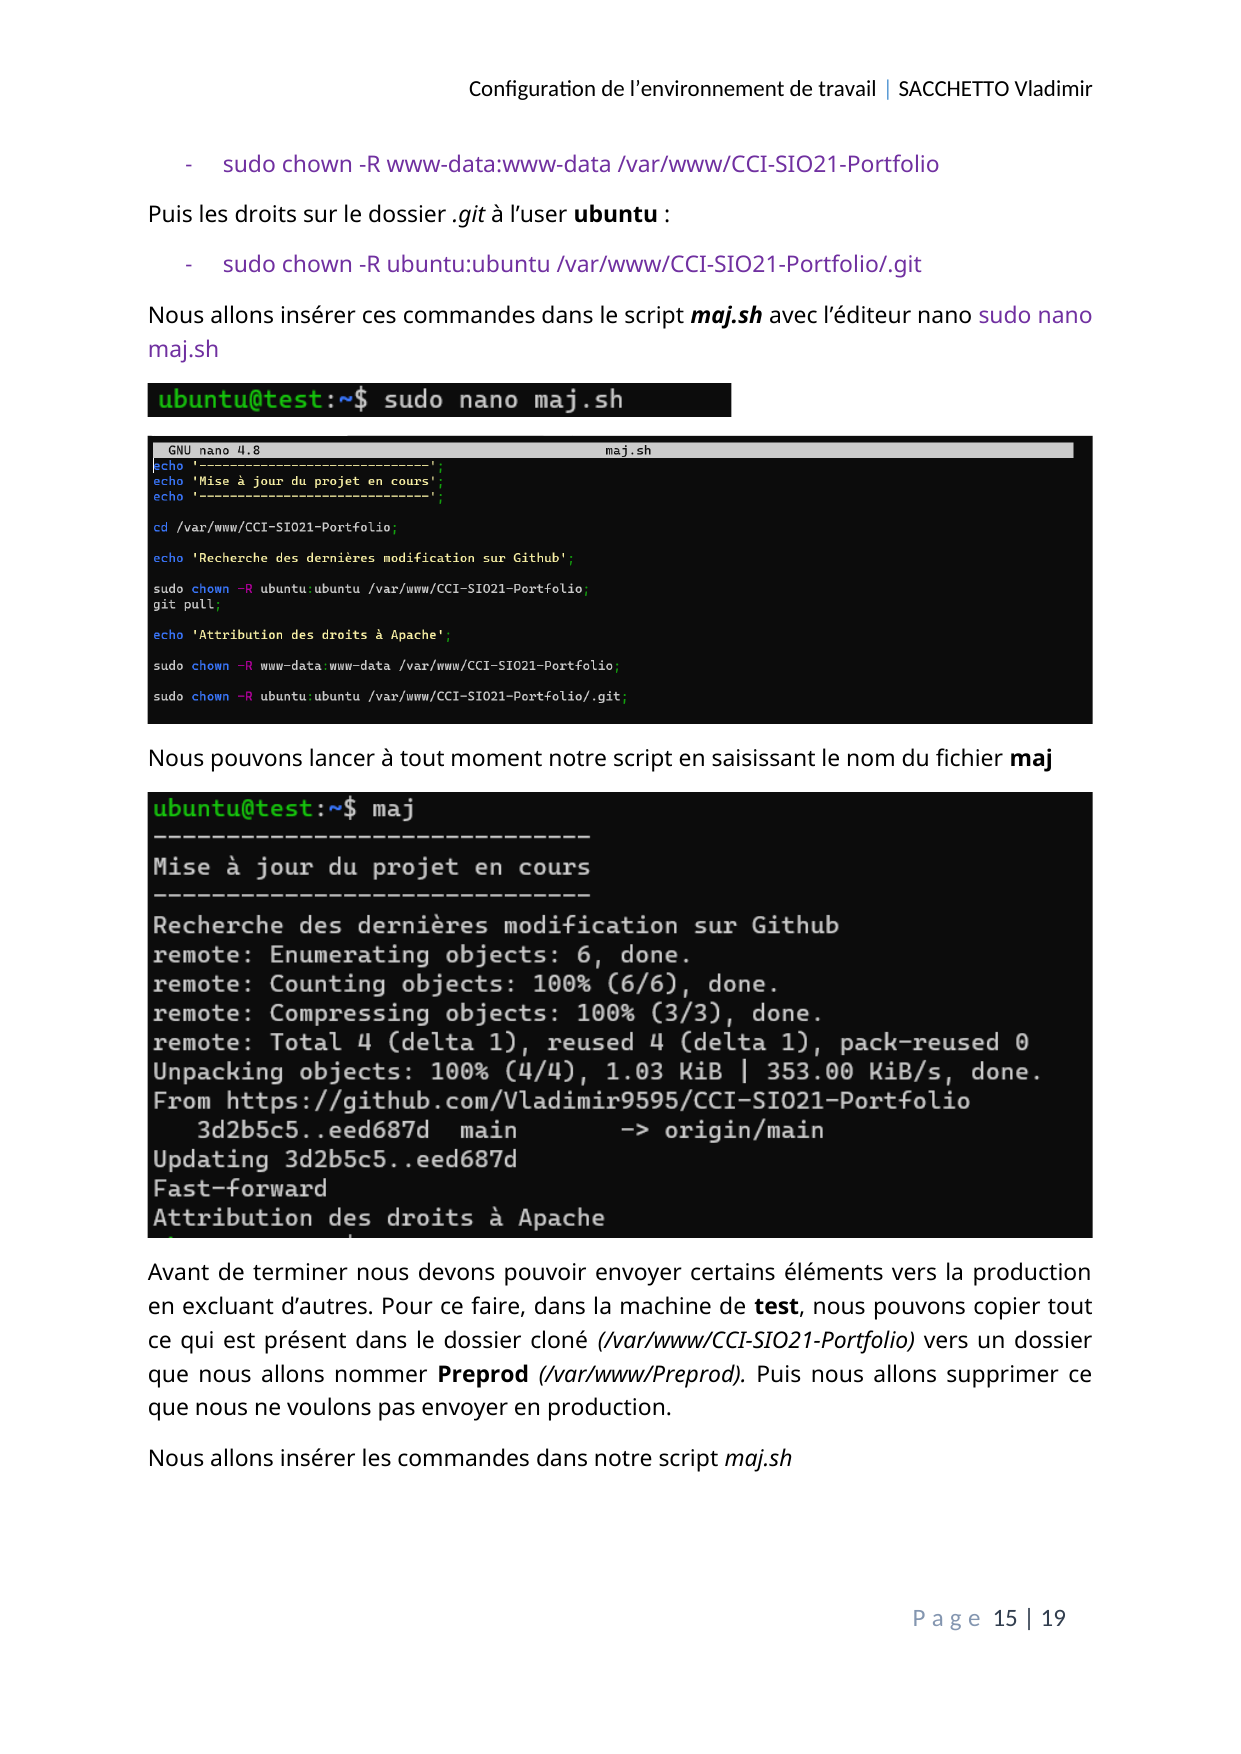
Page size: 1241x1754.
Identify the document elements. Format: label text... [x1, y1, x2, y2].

picture [147, 435, 1093, 724]
text Nous allons insérer les commandes dans notre script maj.sh [148, 1442, 1093, 1473]
picture [147, 383, 732, 417]
text Nous allons insérer ces commandes dans le script maj.sh avec l’éditeur nano sudo nano maj.sh [148, 299, 1093, 364]
picture [147, 792, 1093, 1238]
text Puis les droits sur le dossier .git à l’user ubuntu : [148, 198, 1093, 229]
list sudo chown -R www-data:www-data /var/www/CCI-SIO21-Portfolio [185, 148, 1093, 179]
text Avant de terminer nous devons pouvoir envoyer certains éléments vers la production en excluant d’autres. Pour ce faire, dans la machine de test, nous pouvons copier tout ce qui est présent dans le dossier cloné (/var/www/CCI-SIO21-Portfolio) vers un dossier que nous allons nommer Preprod (/var/www/Preprod). Puis nous allons supprimer ce que nous ne voulons pas envoyer en production. [148, 1256, 1093, 1423]
list sudo chown -R ubuntu:ubuntu /var/www/CCI-SIO21-Portfolio/.git [185, 248, 1093, 280]
text Nous pouvons lancer à tout moment notre script en saisissant le nom du fichier maj [148, 742, 1093, 773]
